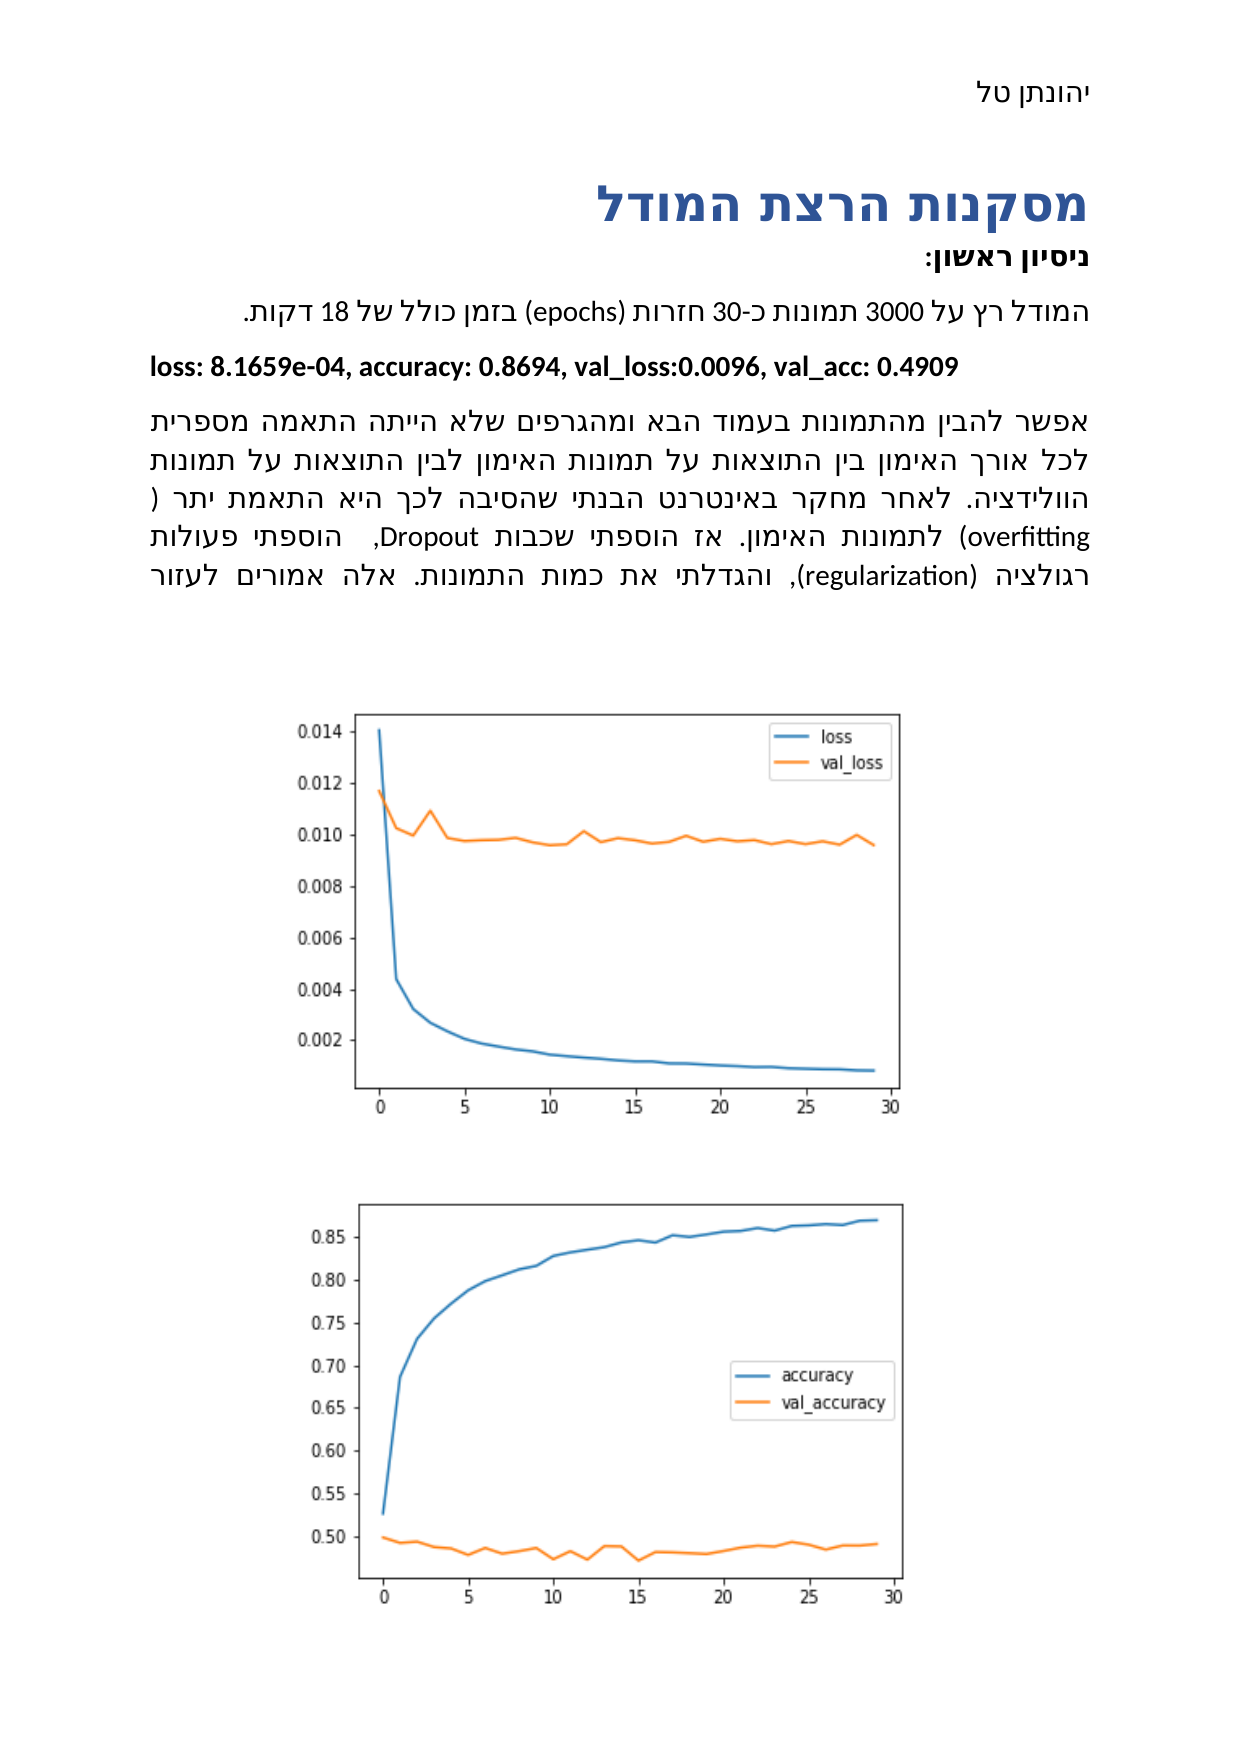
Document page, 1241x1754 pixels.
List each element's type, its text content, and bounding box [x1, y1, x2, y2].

subtitle מסקנות הרצת המודל [150, 175, 1090, 233]
text אפשר להבין מהתמונות בעמוד הבא ומהגרפים שלא הייתה התאמה מספרית לכל אורך האימון בין התוצאות על תמונות האימון לבין התוצאות על תמונות הוולידציה. לאחר מחקר באינטרנט הבנתי שהסיבה לכך היא התאמת יתר (overfitting) לתמונות האימון. אז הוספתי שכבות Dropout, הוספתי פעולות רגולציה (regularization), והגדלתי את כמות התמונות. אלה אמורים לעזור במקרה של התאמת יתר, אך דבר לא עזר. חשוב לציין שבמקרה זה התוצאה לא הייתה כל כך נוראית משום שהיא כן סיפקה רמה של צבע אמין, גם אם לא נכון. [150, 403, 1090, 592]
text loss: 8.1659e-04, accuracy: 0.8694, val_loss:0.0096, val_acc: 0.4909 [150, 348, 1090, 384]
picture [267, 654, 972, 1640]
text המודל רץ על 3000 תמונות כ-30 חזרות (epochs) בזמן כולל של 18 דקות. [150, 293, 1090, 328]
text ניסיון ראשון: [150, 238, 1090, 273]
